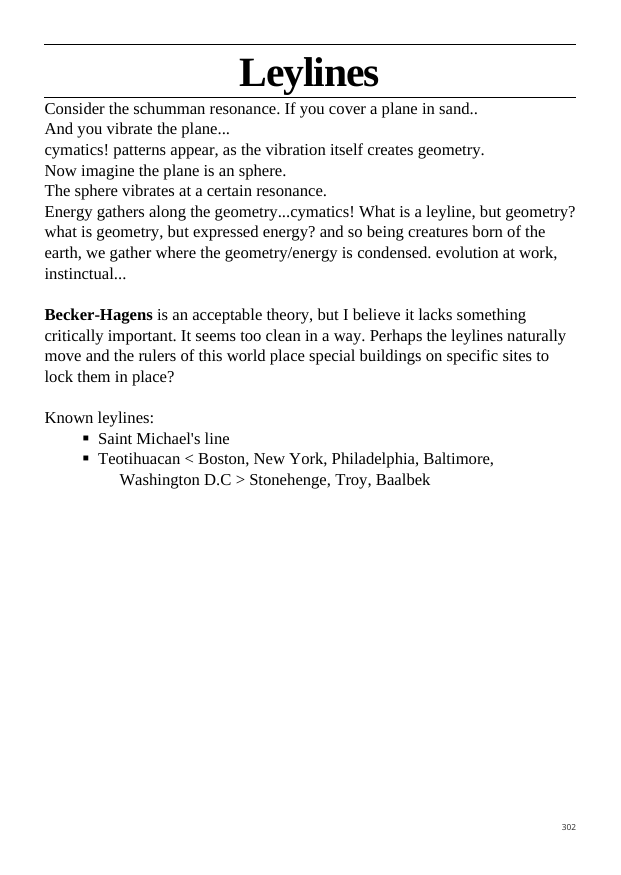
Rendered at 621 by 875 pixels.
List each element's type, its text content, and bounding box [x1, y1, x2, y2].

text Known leylines: [44, 408, 576, 427]
text cymatics! patterns appear, as the vibration itself creates geometry. [44, 140, 576, 159]
text Consider the schumman resonance. If you cover a plane in sand.. [44, 98, 576, 118]
text Now imagine the plane is an sphere. [44, 160, 576, 179]
text Energy gathers along the geometry...cymatics! What is a leyline, but geometry? what is geometry, but expressed energy? and so being creatures born of the earth, we gather where the geometry/energy is condensed. evolution at work, instinctual... [44, 202, 576, 283]
text And you vibrate the plane... [44, 119, 576, 138]
text Becker-Hagens is an acceptable theory, but I believe it lacks something critically important. It seems too clean in a way. Perhaps the leylines naturally move and the rulers of this world place special buildings on specific sites to lock them in place? [44, 305, 576, 386]
text The sphere vibrates at a certain resonance. [44, 181, 576, 200]
subtitle Leylines [44, 45, 576, 97]
list Teotihuacan < Boston, New York, Philadelphia, Baltimore, Washington D.C > Stonehenge, Troy, Baalbek [82, 449, 576, 489]
list Saint Michael's line [82, 428, 576, 448]
